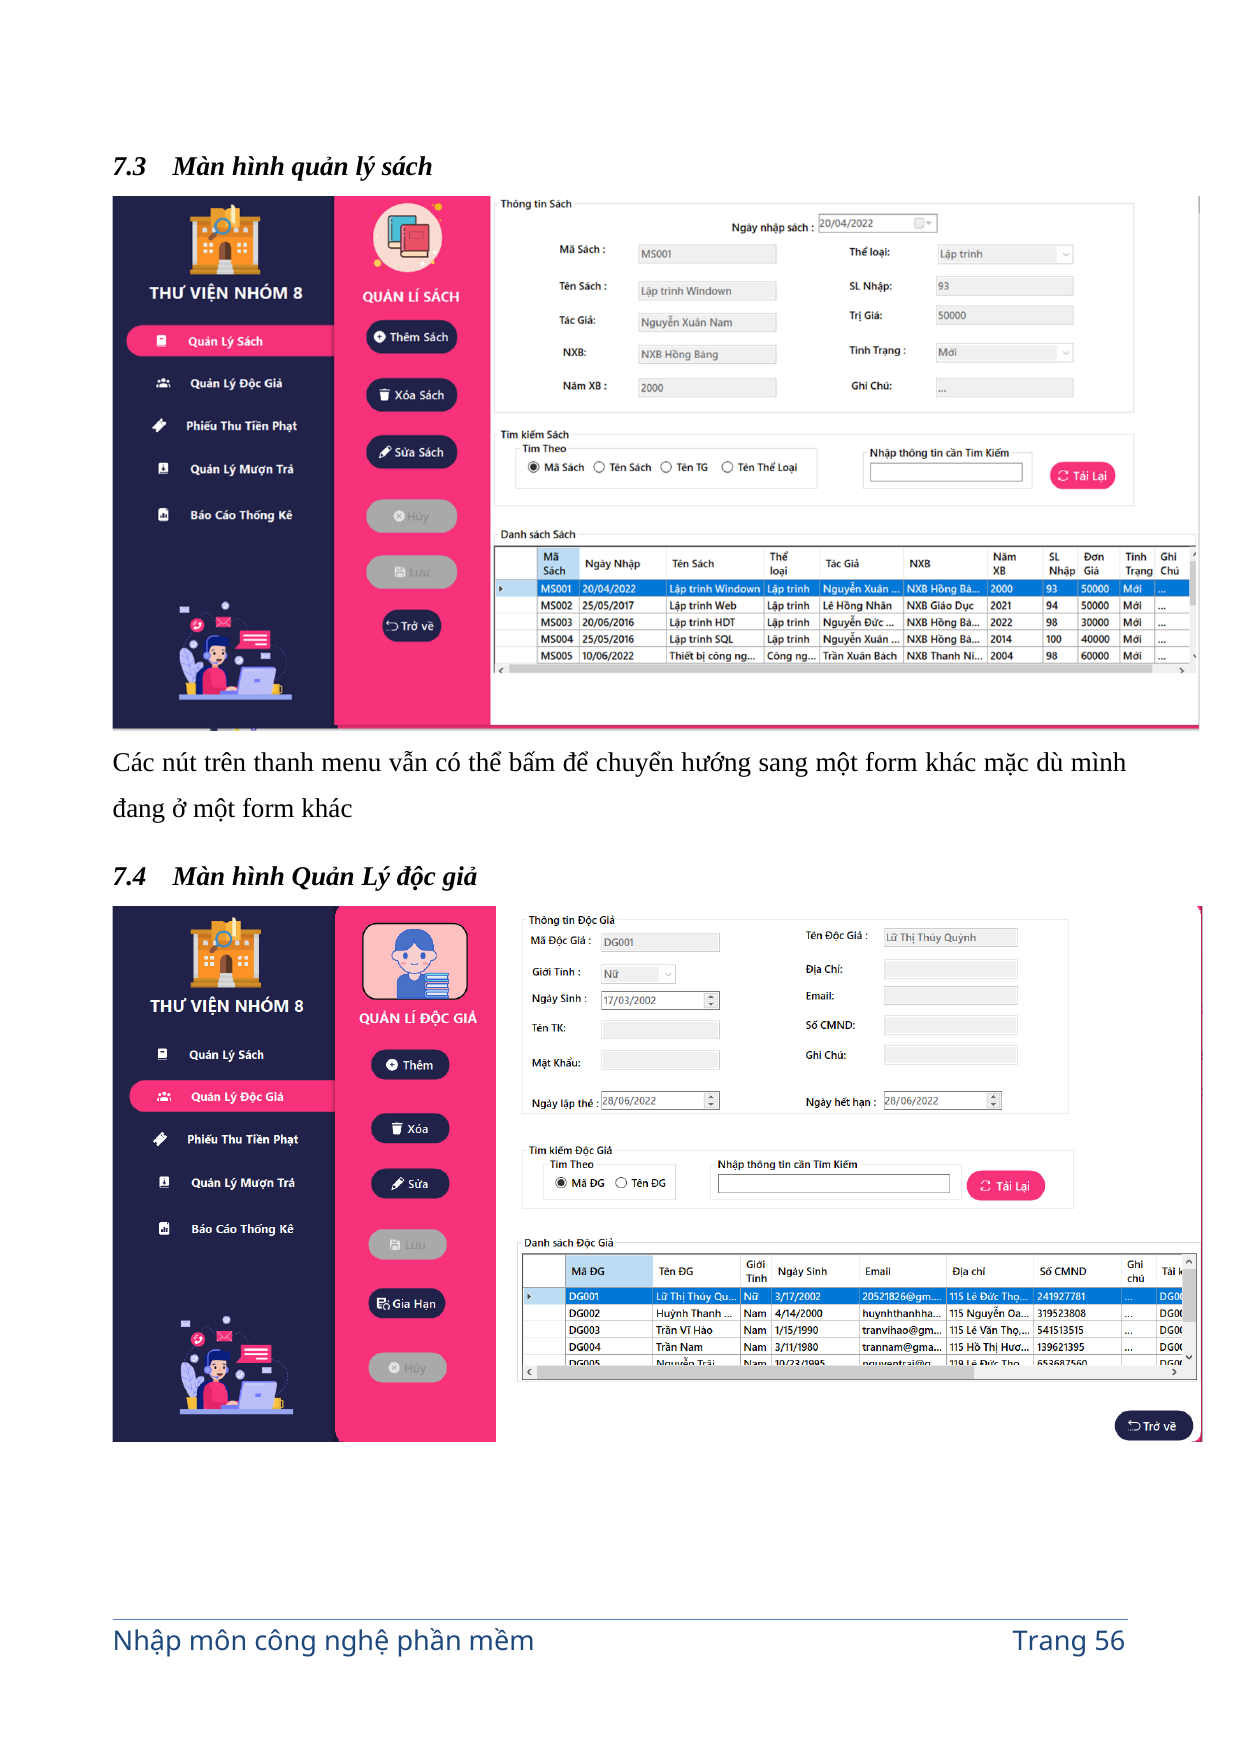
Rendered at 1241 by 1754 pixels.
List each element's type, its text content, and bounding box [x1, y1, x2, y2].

subtitle Màn hình quản lý sách [112, 150, 1128, 181]
picture [112, 906, 1203, 1442]
subtitle Màn hình Quản Lý độc giả [112, 860, 1128, 891]
text Các nút trên thanh menu vẫn có thể bấm để chuyển hướng sang một form khác mặc dù mình đang ở một form khác [112, 746, 1128, 824]
picture [112, 196, 1200, 731]
